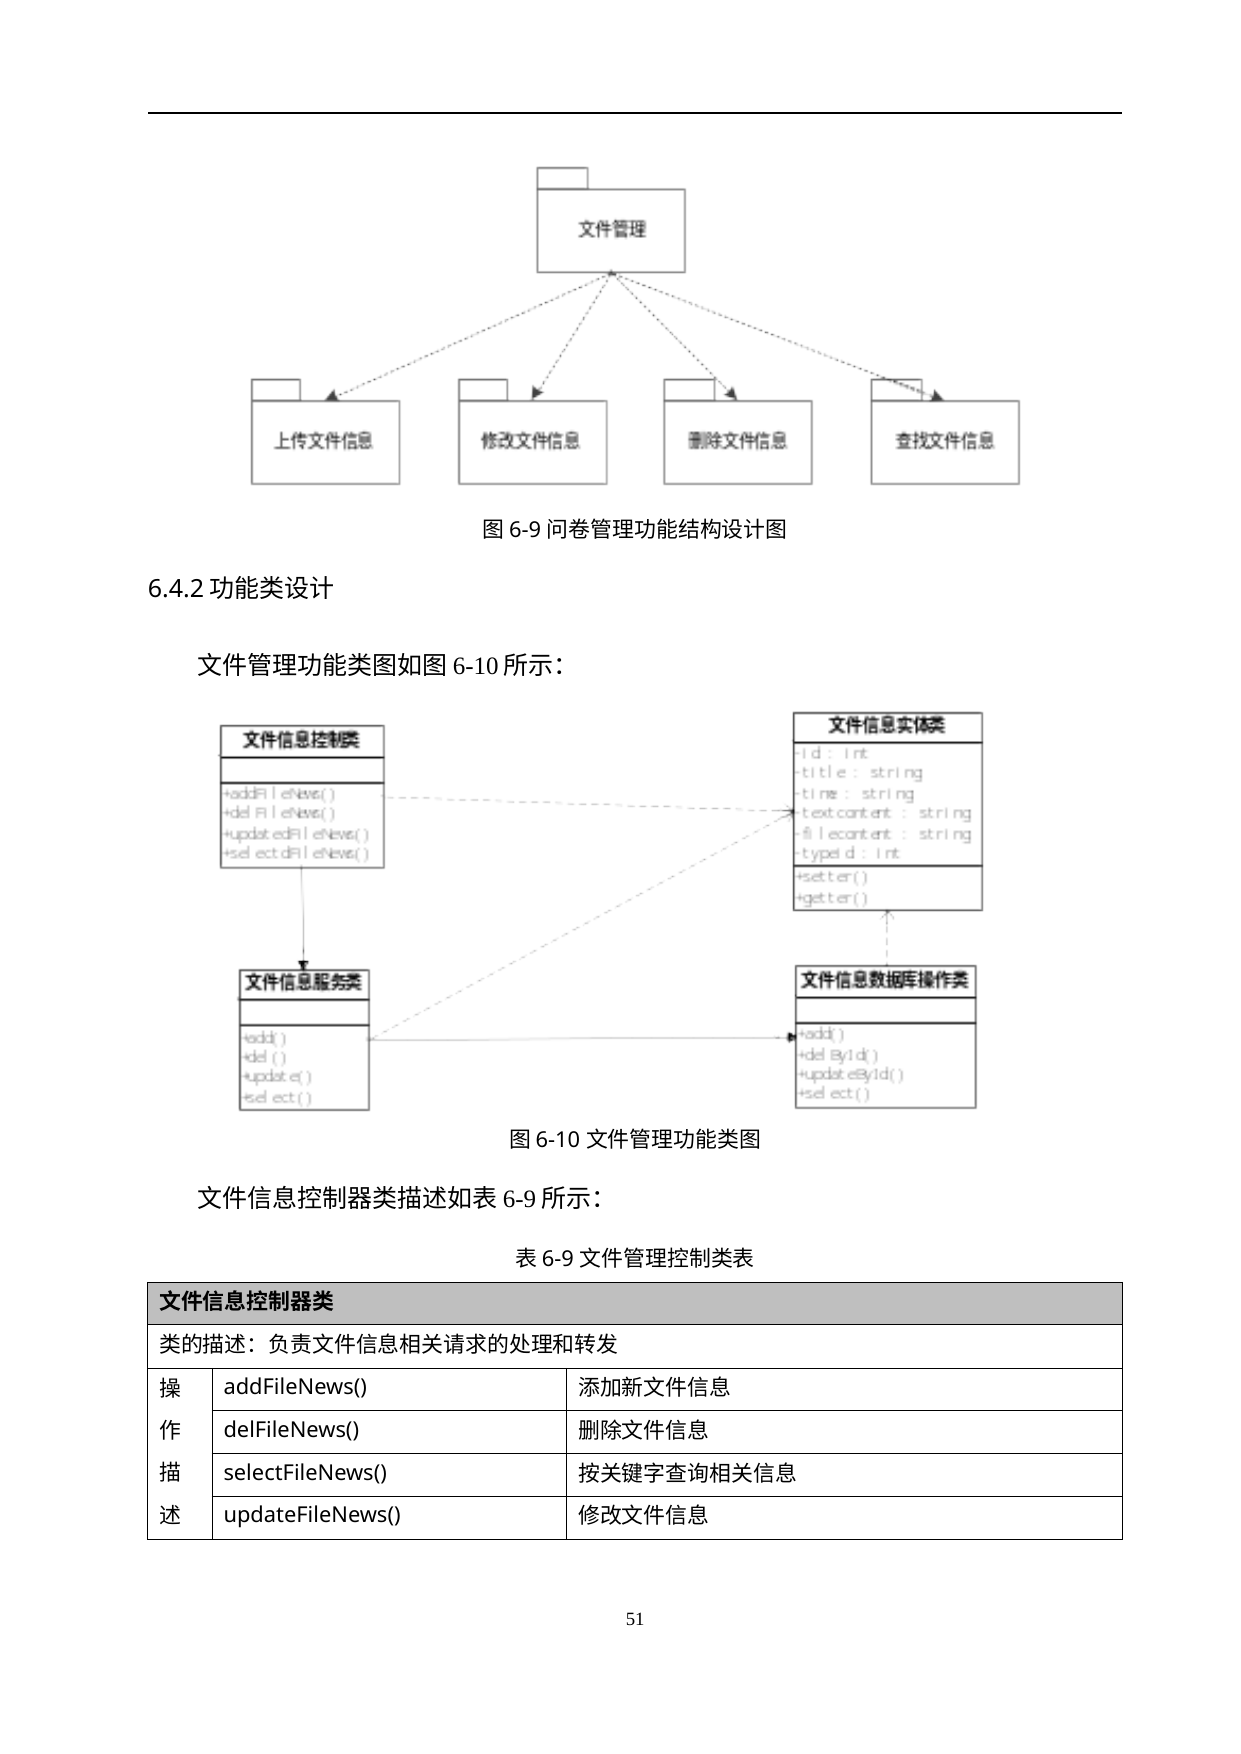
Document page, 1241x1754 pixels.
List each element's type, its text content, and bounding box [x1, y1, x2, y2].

table_header 文件信息控制器类 [148, 1283, 1122, 1324]
text 图6-10 文件管理功能类图 [148, 1121, 1122, 1155]
text 文件信息控制器类描述如表6-9所示： [148, 1163, 1122, 1231]
text 图6-9 问卷管理功能结构设计图 [148, 511, 1122, 544]
table_cell selectFileNews() [213, 1454, 566, 1496]
table_cell addFileNews() [213, 1369, 566, 1410]
table_cell delFileNews() [213, 1411, 566, 1453]
table_cell 删除文件信息 [567, 1411, 1122, 1453]
table_cell updateFileNews() [213, 1497, 566, 1538]
table_cell 按关键字查询相关信息 [567, 1454, 1122, 1496]
table_cell 修改文件信息 [567, 1497, 1122, 1538]
table_cell 操作描述 [148, 1369, 212, 1538]
text 文件管理功能类图如图6-10所示： [148, 629, 1122, 697]
subtitle 6.4.2功能类设计 [148, 552, 1122, 620]
text 表6-9 文件管理控制类表 [148, 1240, 1122, 1274]
table_cell 添加新文件信息 [567, 1369, 1122, 1410]
table_cell 类的描述：负责文件信息相关请求的处理和转发 [148, 1325, 1122, 1368]
